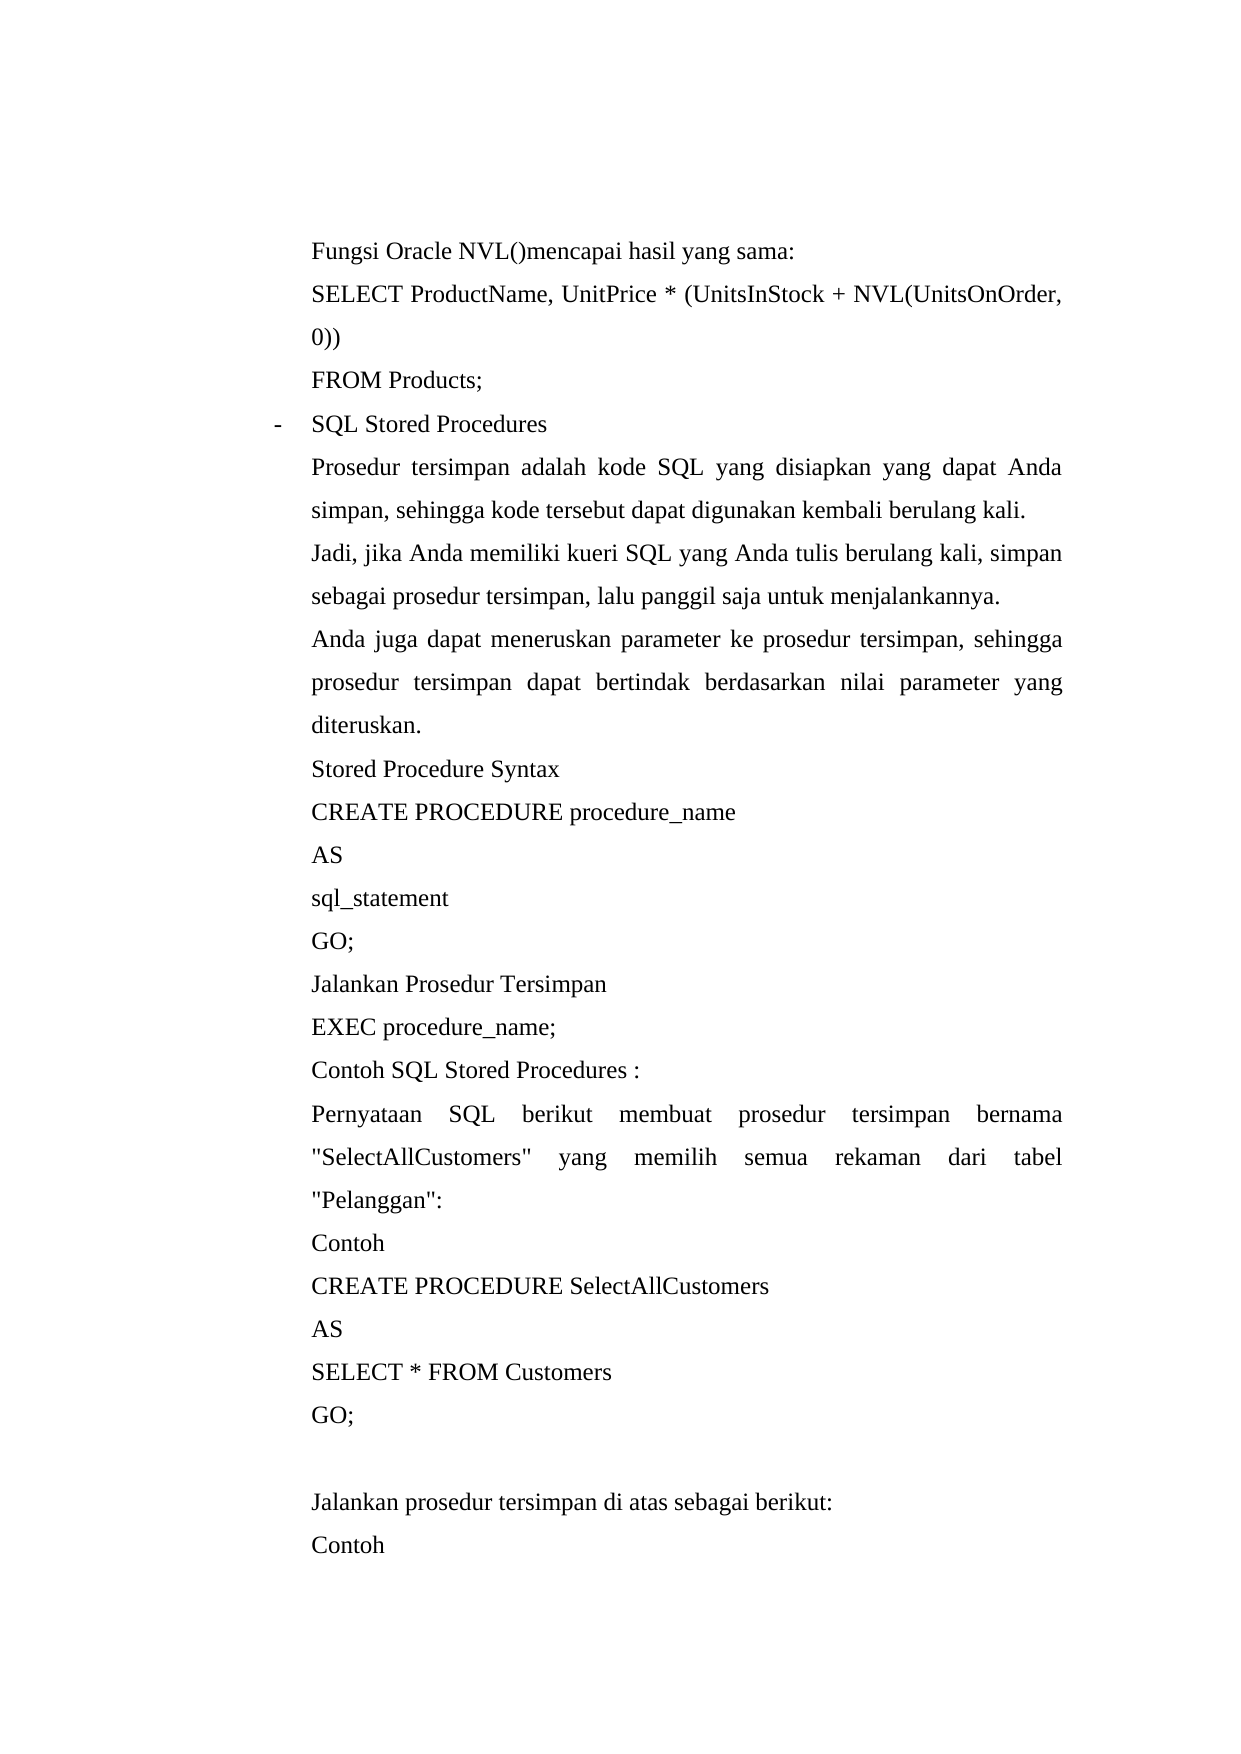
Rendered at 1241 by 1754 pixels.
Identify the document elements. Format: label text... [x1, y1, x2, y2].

list Contoh [311, 1228, 1063, 1257]
list Pernyataan SQL berikut membuat prosedur tersimpan bernama "SelectAllCustomers" yang memilih semua rekaman dari tabel "Pelanggan": [311, 1099, 1063, 1214]
list Contoh [311, 1530, 1063, 1559]
list AS [311, 1314, 1063, 1343]
list Jalankan Prosedur Tersimpan [311, 969, 1063, 998]
list Anda juga dapat meneruskan parameter ke prosedur tersimpan, sehingga prosedur tersimpan dapat bertindak berdasarkan nilai parameter yang diteruskan. [311, 624, 1063, 739]
list sql_statement [311, 883, 1063, 912]
list CREATE PROCEDURE SelectAllCustomers [311, 1271, 1063, 1300]
list GO; [311, 1401, 1063, 1429]
list GO; [311, 926, 1063, 955]
list Contoh SQL Stored Procedures : [311, 1056, 1063, 1084]
list Fungsi Oracle NVL()mencapai hasil yang sama: [311, 236, 1063, 265]
list Jadi, jika Anda memiliki kueri SQL yang Anda tulis berulang kali, simpan sebagai prosedur tersimpan, lalu panggil saja untuk menjalankannya. [311, 538, 1063, 610]
list Prosedur tersimpan adalah kode SQL yang disiapkan yang dapat Anda simpan, sehingga kode tersebut dapat digunakan kembali berulang kali. [311, 452, 1063, 524]
list SQL Stored Procedures [274, 409, 1063, 437]
list SELECT * FROM Customers [311, 1357, 1063, 1386]
list Stored Procedure Syntax [311, 754, 1063, 782]
list SELECT ProductName, UnitPrice * (UnitsInStock + NVL(UnitsOnOrder, 0)) [311, 279, 1063, 351]
list FROM Products; [311, 366, 1063, 394]
list AS [311, 840, 1063, 869]
list Jalankan prosedur tersimpan di atas sebagai berikut: [311, 1487, 1063, 1516]
list EXEC procedure_name; [311, 1012, 1063, 1041]
list CREATE PROCEDURE procedure_name [311, 797, 1063, 826]
